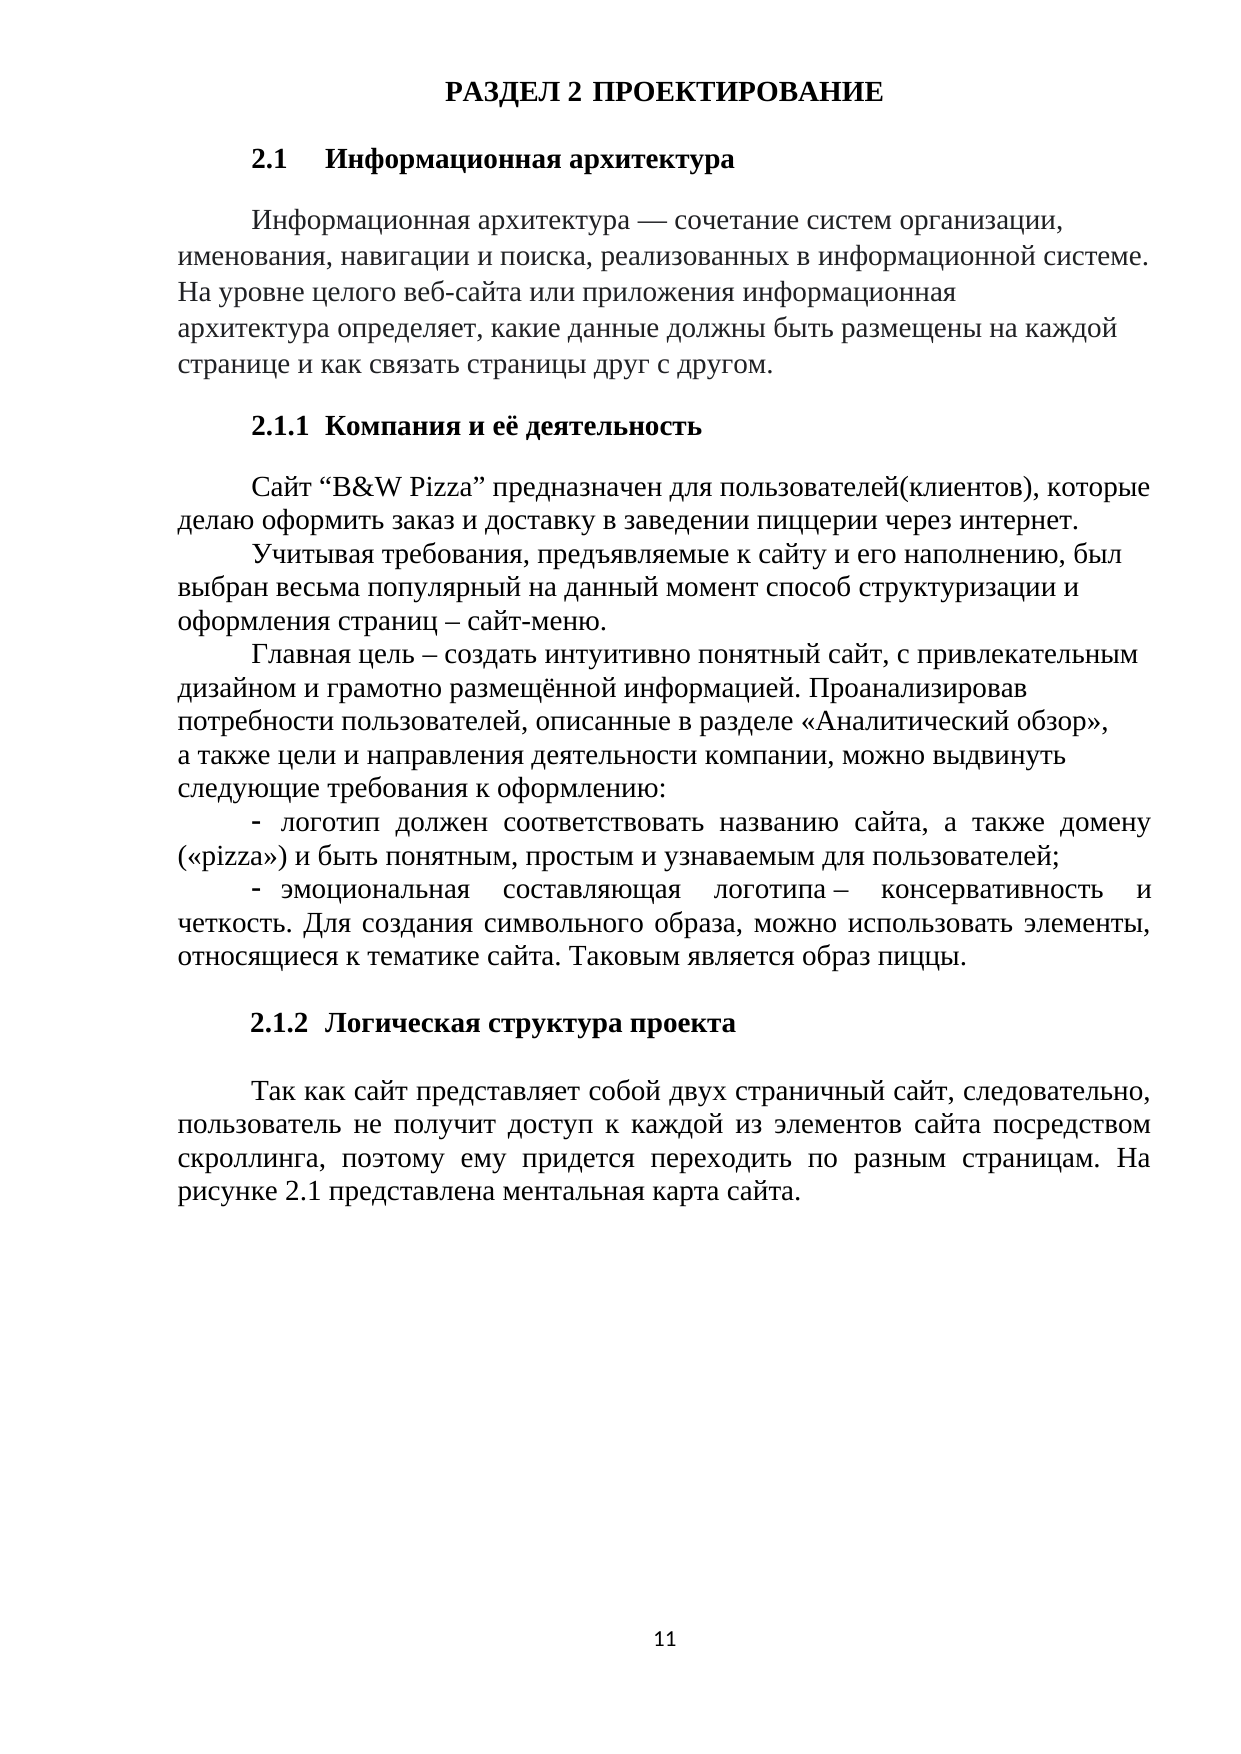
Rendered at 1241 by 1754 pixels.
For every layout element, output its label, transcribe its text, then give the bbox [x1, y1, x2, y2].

text Информационная архитектура — сочетание систем организации, именования, навигации и поиска, реализованных в информационной системе. На уровне целого веб-сайта или приложения информационная архитектура определяет, какие данные должны быть размещены на каждой странице и как связать страницы друг с другом. [177, 202, 1152, 380]
text Так как сайт представляет собой двух страничный сайт, следовательно, пользователь не получит доступ к каждой из элементов сайта посредством скроллинга, поэтому ему придется переходить по разным страницам. На рисунке 2.1 представлена ментальная карта сайта. [177, 1073, 1152, 1207]
list ПРОЕКТИРОВАНИЕ [177, 74, 1152, 107]
list логотип должен соответствовать названию сайта, а также домену («pizza») и быть понятным, простым и узнаваемым для пользователей; [177, 804, 1152, 871]
list Логическая структура проекта [250, 1006, 1152, 1039]
subtitle Информационная архитектура [177, 141, 1152, 174]
text Учитывая требования, предъявляемые к сайту и его наполнению, был выбран весьма популярный на данный момент способ структуризации и оформления страниц – сайт-меню. [177, 536, 1152, 636]
text Главная цель – создать интуитивно понятный сайт, с привлекательным дизайном и грамотно размещённой информацией. Проанализировав потребности пользователей, описанные в разделе «Аналитический обзор», а также цели и направления деятельности компании, можно выдвинуть следующие требования к оформлению: [177, 636, 1152, 804]
list эмоциональная составляющая логотипа – консервативность и четкость. Для создания символьного образа, можно использовать элементы, относящиеся к тематике сайта. Таковым является образ пиццы. [177, 871, 1152, 972]
subtitle Компания и её деятельность [177, 408, 1152, 441]
text Сайт “B&W Pizza” предназначен для пользователей(клиентов), которые делаю оформить заказ и доставку в заведении пиццерии через интернет. [177, 469, 1152, 536]
